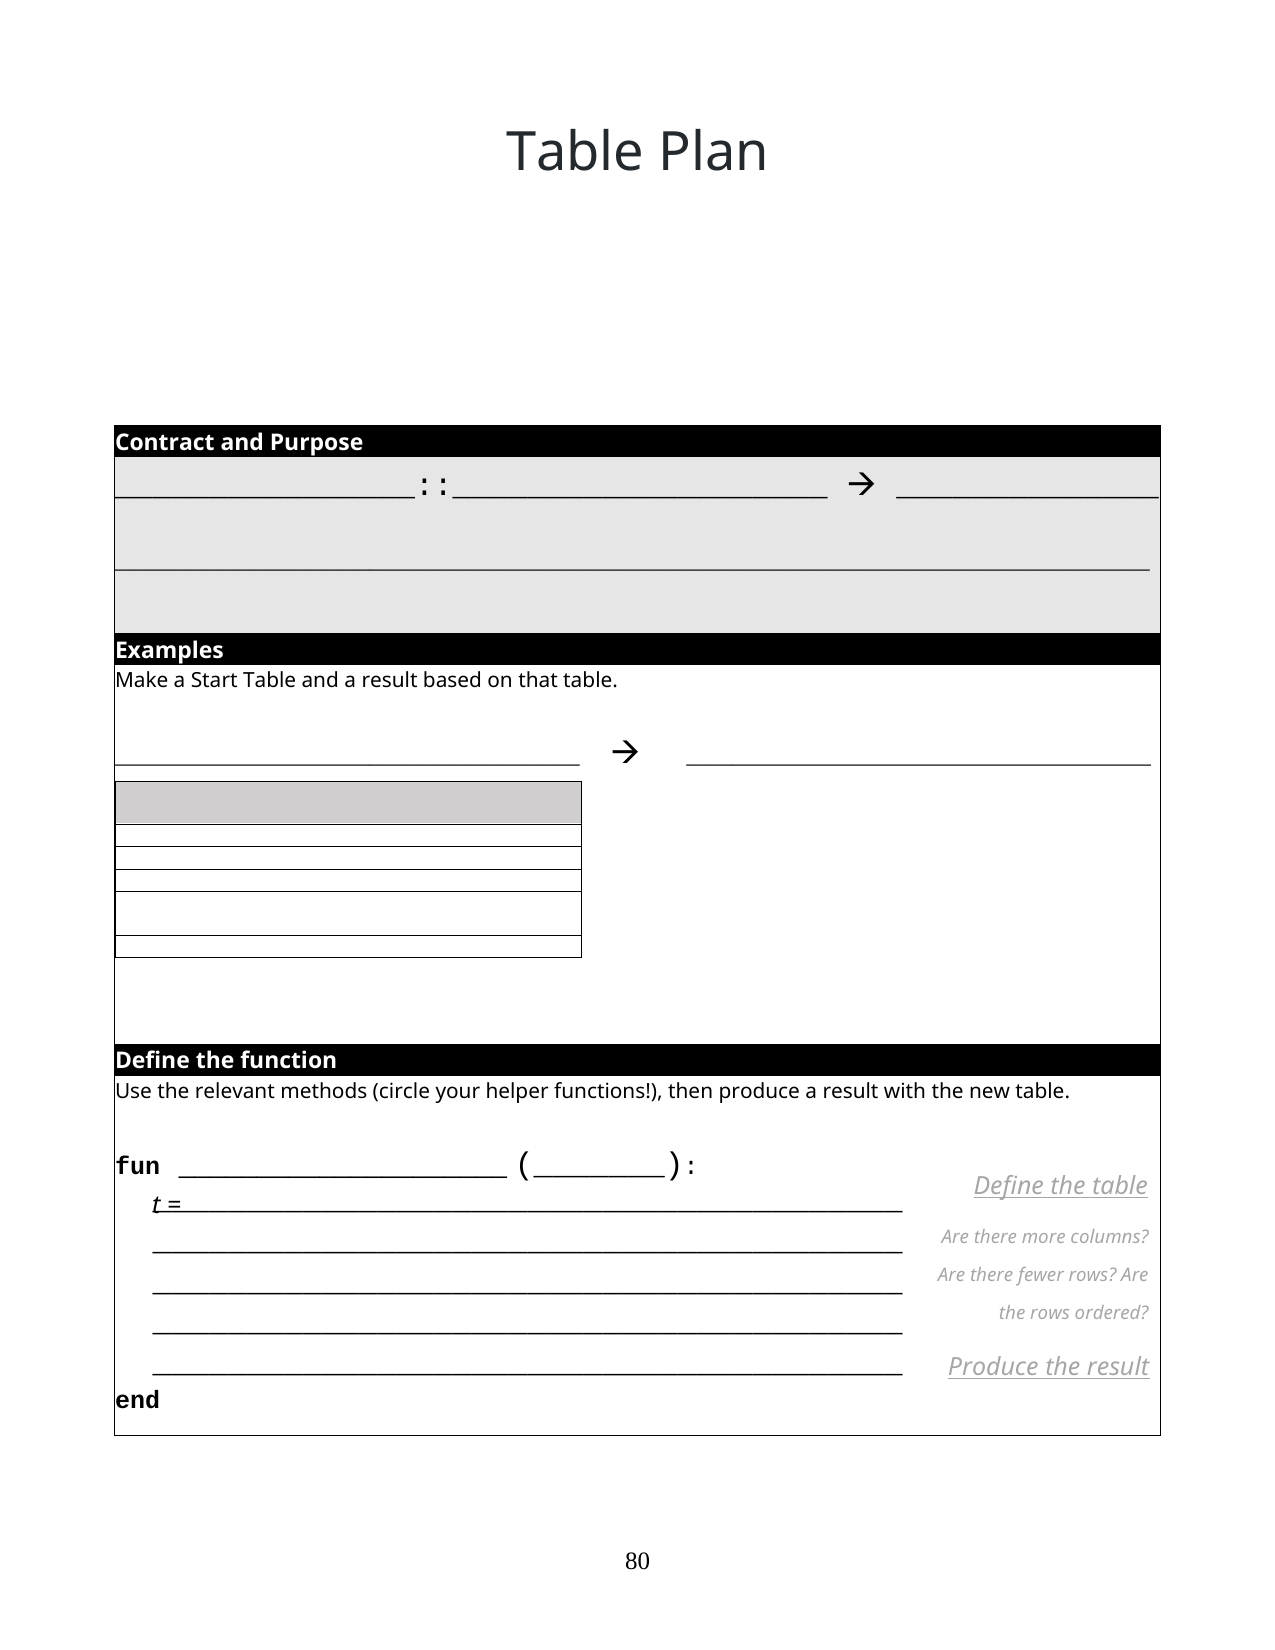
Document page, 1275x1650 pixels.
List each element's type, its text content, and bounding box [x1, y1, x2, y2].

subtitle Table Plan [112, 112, 1162, 186]
table_cell Examples Make a Start Table and a result based on that table. _______________________________ _______________________________ [115, 665, 1160, 1043]
table_header Contract and Purpose ________________::____________________ ______________ _____________________________________________________________________ [115, 457, 1160, 633]
table_cell Define the function Use the relevant methods (circle your helper functions!), then produce a result with the new table. fun _____________________ (_______): ________________________________________ ________________________________________ ________________________________________ ________________________________________ ________________________________________ end [115, 1076, 1160, 1435]
